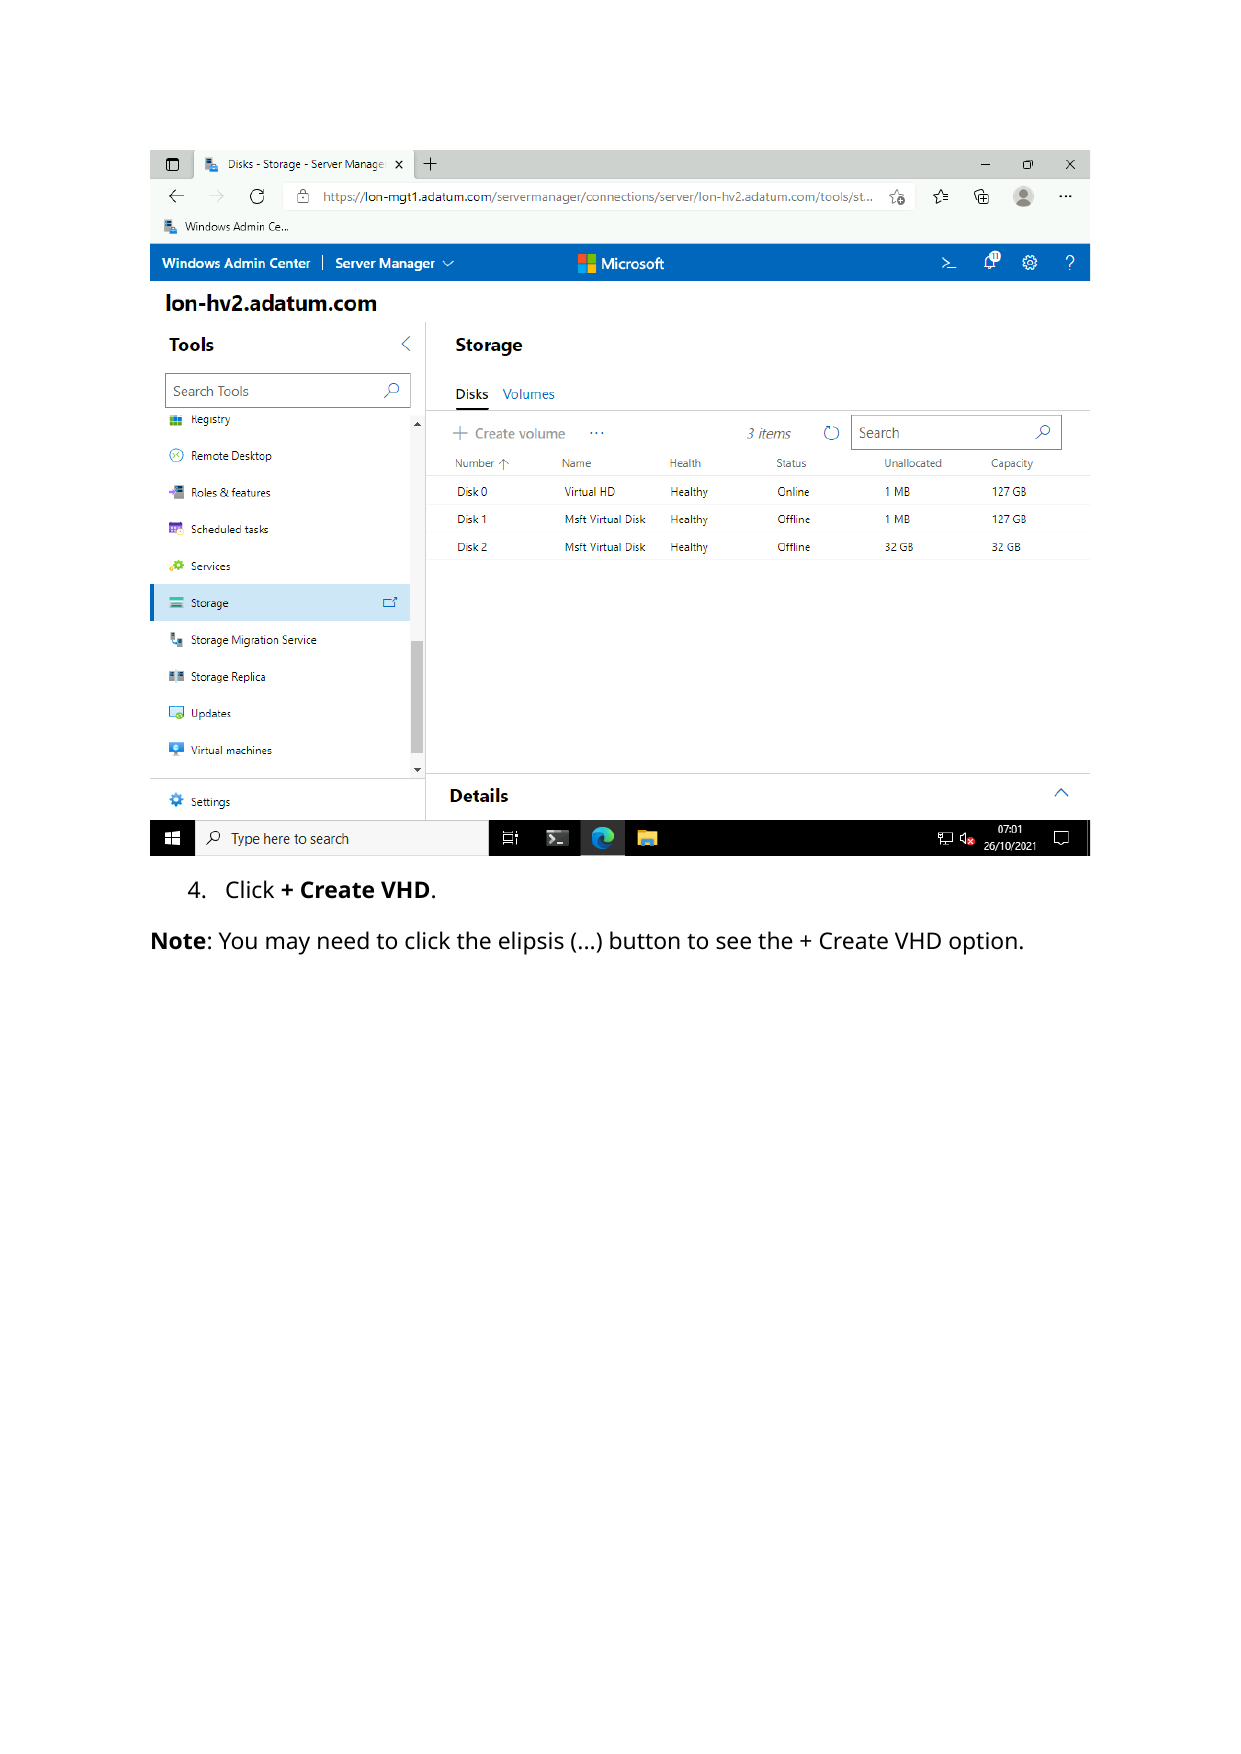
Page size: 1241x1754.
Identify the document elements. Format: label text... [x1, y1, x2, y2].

text Note: You may need to click the elipsis (...) button to see the + Create VHD option. [150, 925, 1090, 956]
picture [150, 150, 1091, 856]
list Click + Create VHD. [187, 874, 1090, 906]
